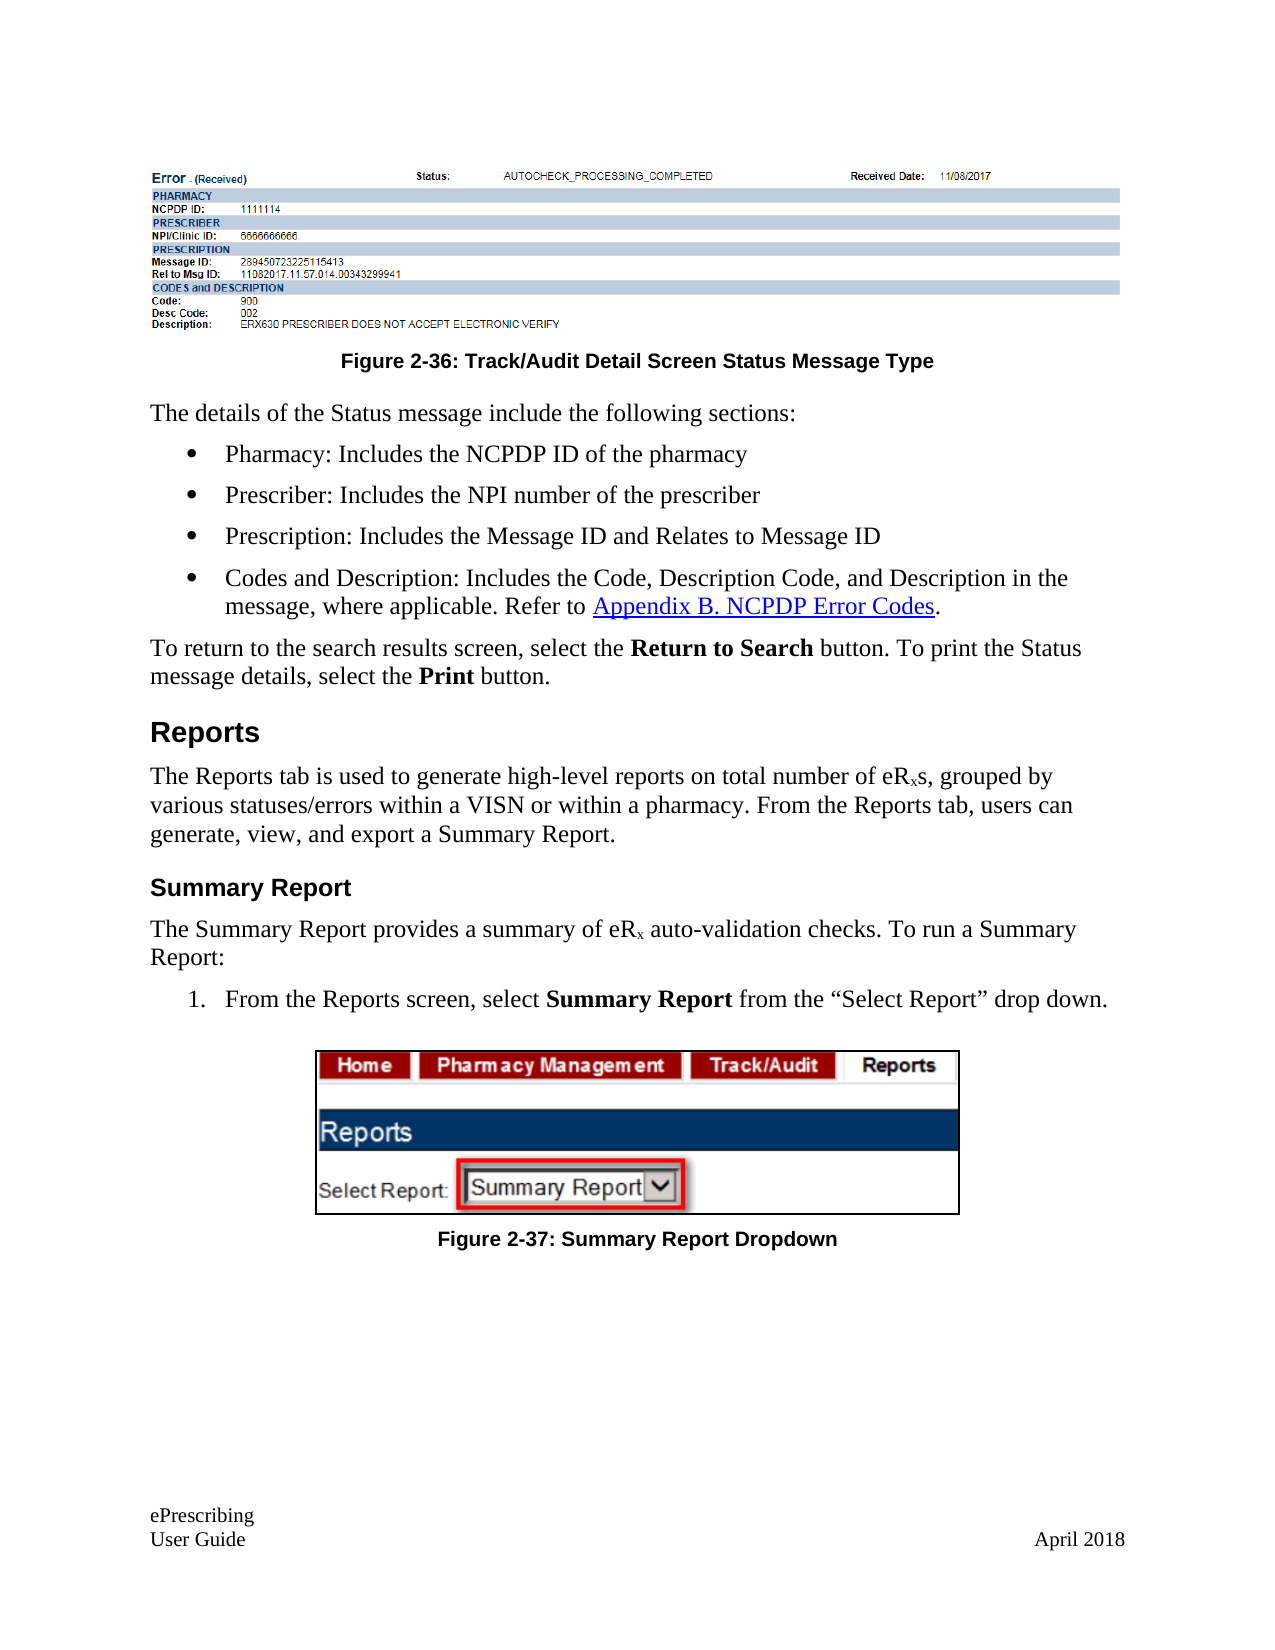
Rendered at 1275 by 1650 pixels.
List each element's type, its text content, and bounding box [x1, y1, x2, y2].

text The Summary Report provides a summary of eRx auto-validation checks. To run a Summary Report: [150, 914, 1125, 971]
text To return to the search results screen, select the Return to Search button. To print the Status message details, select the Print button. [150, 633, 1125, 690]
picture [150, 150, 1125, 337]
picture [317, 1052, 958, 1213]
subtitle Reports [150, 715, 1125, 749]
text Codes and Description: Includes the Code, Description Code, and Description in the message, where applicable. Refer to Appendix B. NCPDP Error Codes. [187, 563, 1125, 620]
text Prescriber: Includes the NPI number of the prescriber [187, 480, 1125, 509]
text The details of the Status message include the following sections: [150, 398, 1125, 426]
text The Reports tab is used to generate high-level reports on total number of eRxs, grouped by various statuses/errors within a VISN or within a pharmacy. From the Reports tab, users can generate, view, and export a Summary Report. [150, 761, 1125, 847]
text Pharmacy: Includes the NCPDP ID of the pharmacy [187, 439, 1125, 468]
list From the Reports screen, select Summary Report from the “Select Report” drop down. [187, 984, 1125, 1012]
text Summary Report [150, 872, 1125, 901]
text Prescription: Includes the Message ID and Relates to Message ID [187, 521, 1125, 550]
